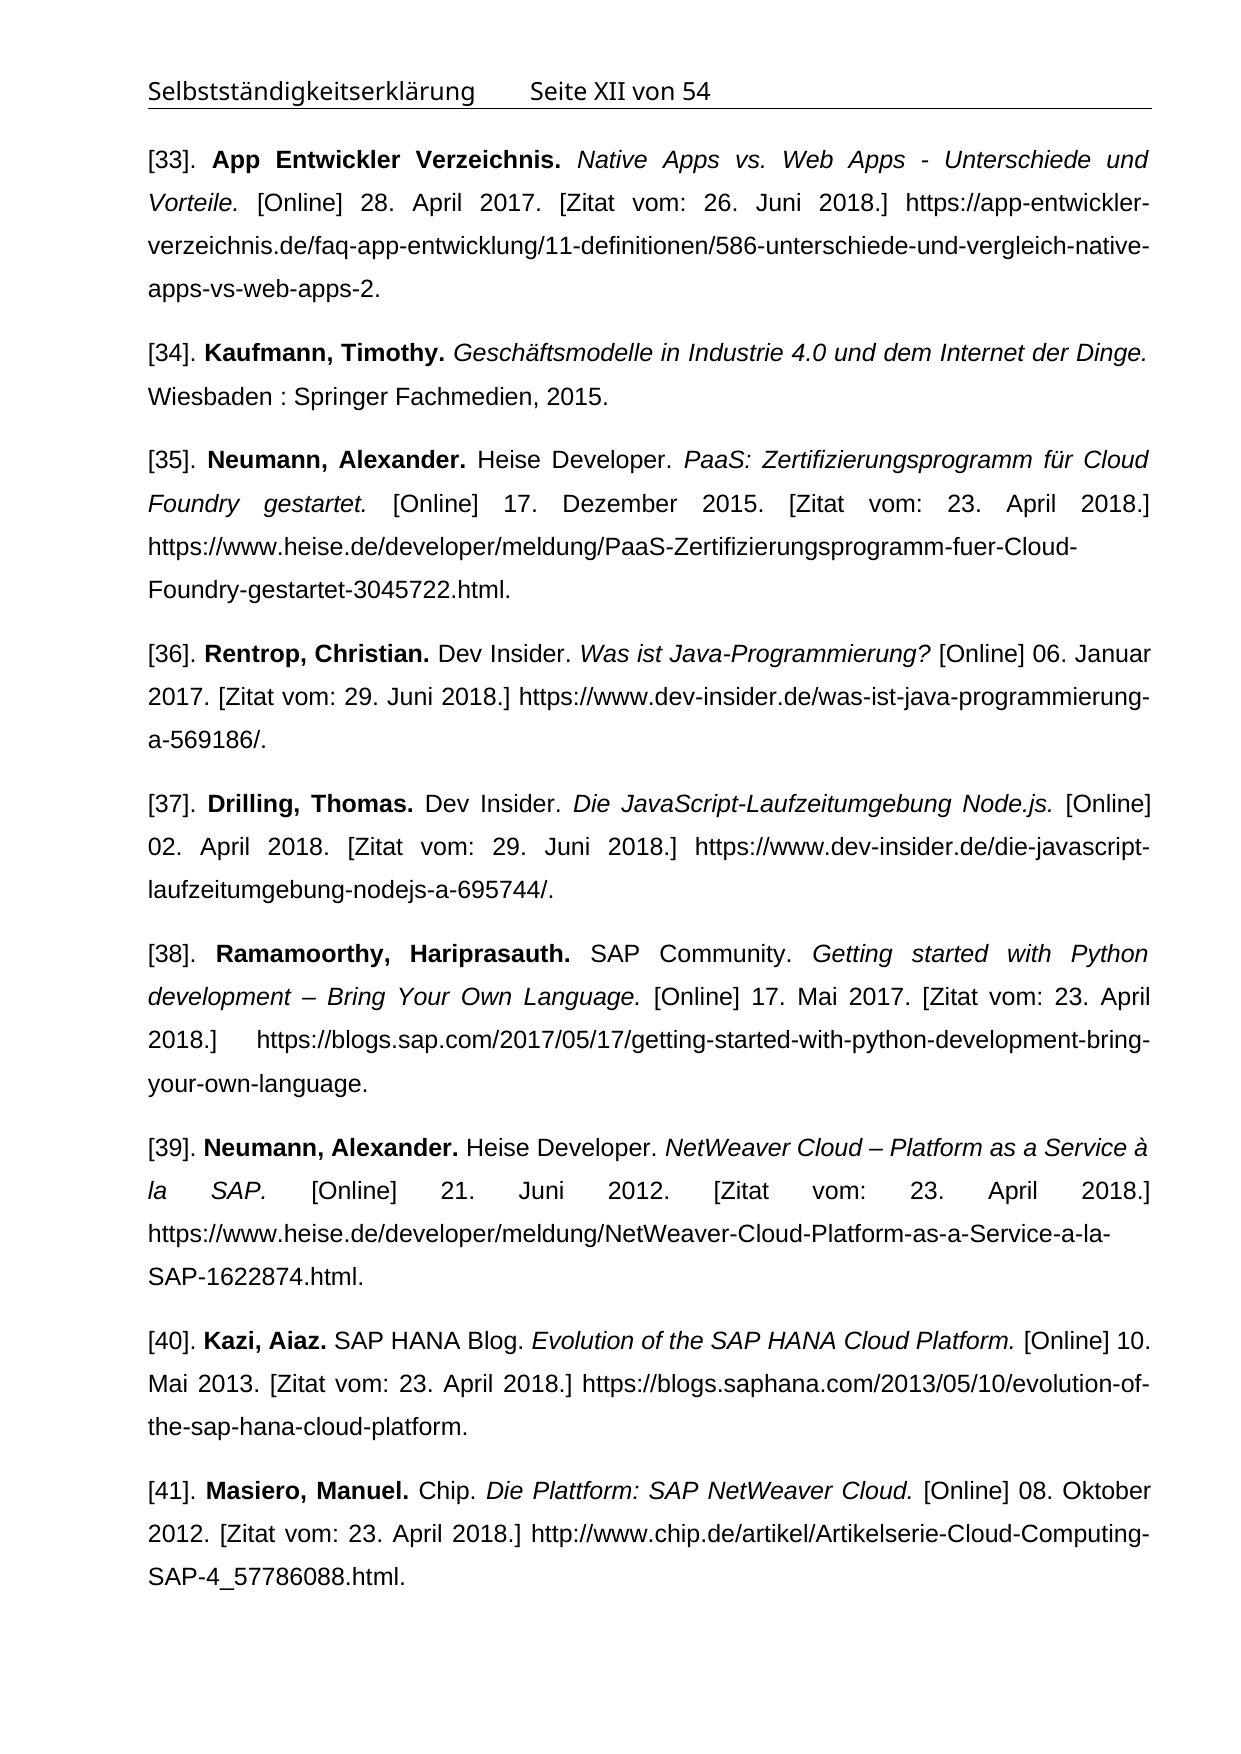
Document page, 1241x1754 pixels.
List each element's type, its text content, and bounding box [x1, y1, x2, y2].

text [35]. Neumann, Alexander. Heise Developer. PaaS: Zertifizierungsprogramm für Cloud Foundry gestartet. [Online] 17. Dezember 2015. [Zitat vom: 23. April 2018.] https://www.heise.de/developer/meldung/PaaS-Zertifizierungsprogramm-fuer-Cloud-Foundry-gestartet-3045722.html. [148, 446, 1152, 604]
text [37]. Drilling, Thomas. Dev Insider. Die JavaScript-Laufzeitumgebung Node.js. [Online] 02. April 2018. [Zitat vom: 29. Juni 2018.] https://www.dev-insider.de/die-javascript-laufzeitumgebung-nodejs-a-695744/. [148, 789, 1152, 904]
text [41]. Masiero, Manuel. Chip. Die Plattform: SAP NetWeaver Cloud. [Online] 08. Oktober 2012. [Zitat vom: 23. April 2018.] http://www.chip.de/artikel/Artikelserie-Cloud-Computing-SAP-4_57786088.html. [148, 1476, 1152, 1591]
text [40]. Kazi, Aiaz. SAP HANA Blog. Evolution of the SAP HANA Cloud Platform. [Online] 10. Mai 2013. [Zitat vom: 23. April 2018.] https://blogs.saphana.com/2013/05/10/evolution-of-the-sap-hana-cloud-platform. [148, 1326, 1152, 1441]
text [39]. Neumann, Alexander. Heise Developer. NetWeaver Cloud – Platform as a Service à la SAP. [Online] 21. Juni 2012. [Zitat vom: 23. April 2018.] https://www.heise.de/developer/meldung/NetWeaver-Cloud-Platform-as-a-Service-a-la-SAP-1622874.html. [148, 1133, 1152, 1291]
text [33]. App Entwickler Verzeichnis. Native Apps vs. Web Apps - Unterschiede und Vorteile. [Online] 28. April 2017. [Zitat vom: 26. Juni 2018.] https://app-entwickler-verzeichnis.de/faq-app-entwicklung/11-definitionen/586-unterschiede-und-vergleich-native-apps-vs-web-apps-2. [148, 145, 1152, 303]
text [38]. Ramamoorthy, Hariprasauth. SAP Community. Getting started with Python development – Bring Your Own Language. [Online] 17. Mai 2017. [Zitat vom: 23. April 2018.] https://blogs.sap.com/2017/05/17/getting-started-with-python-development-bring-your-own-language. [148, 939, 1152, 1097]
text [36]. Rentrop, Christian. Dev Insider. Was ist Java-Programmierung? [Online] 06. Januar 2017. [Zitat vom: 29. Juni 2018.] https://www.dev-insider.de/was-ist-java-programmierung-a-569186/. [148, 639, 1152, 754]
text [34]. Kaufmann, Timothy. Geschäftsmodelle in Industrie 4.0 und dem Internet der Dinge. Wiesbaden : Springer Fachmedien, 2015. [148, 338, 1152, 410]
